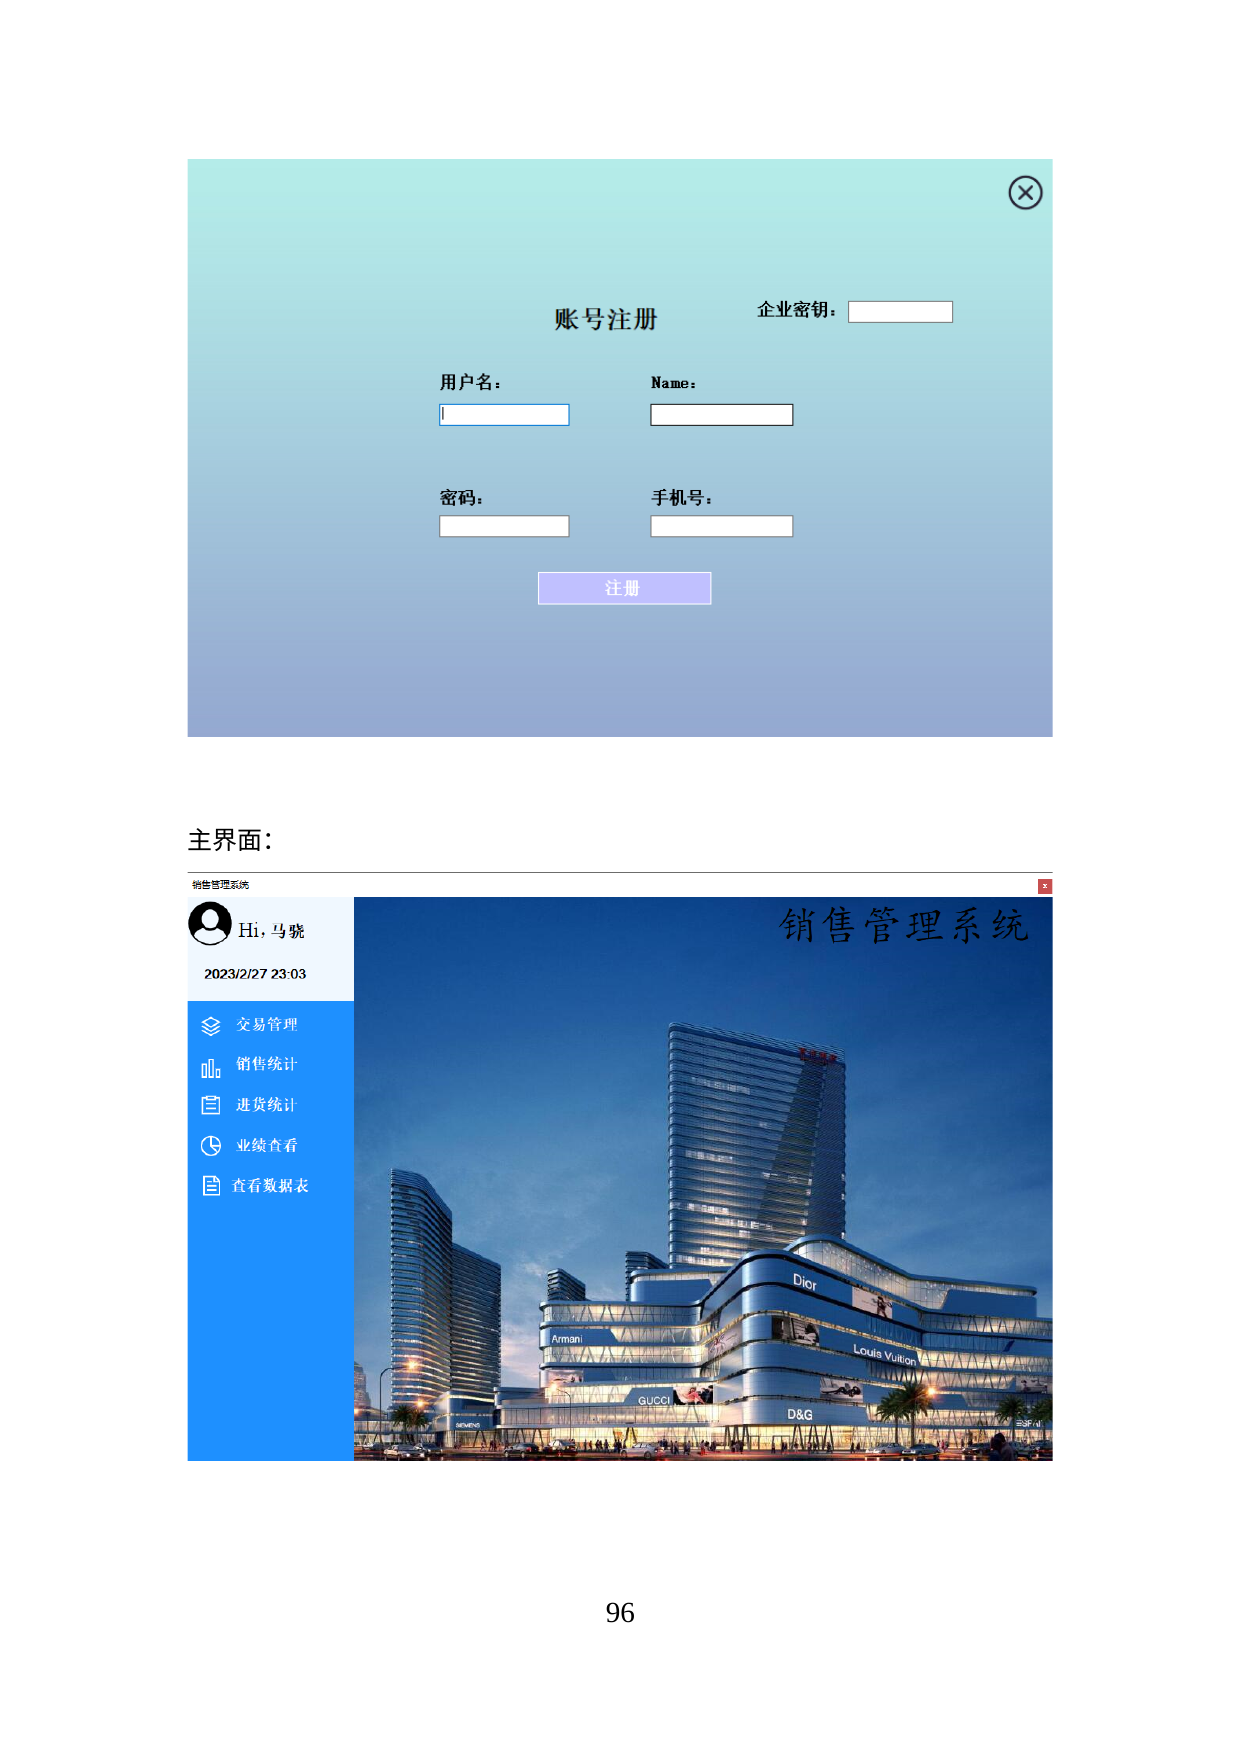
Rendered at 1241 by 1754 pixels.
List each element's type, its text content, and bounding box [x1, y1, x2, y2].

picture [187, 872, 1053, 1461]
text 主界面： [187, 805, 1053, 872]
picture [187, 159, 1053, 737]
